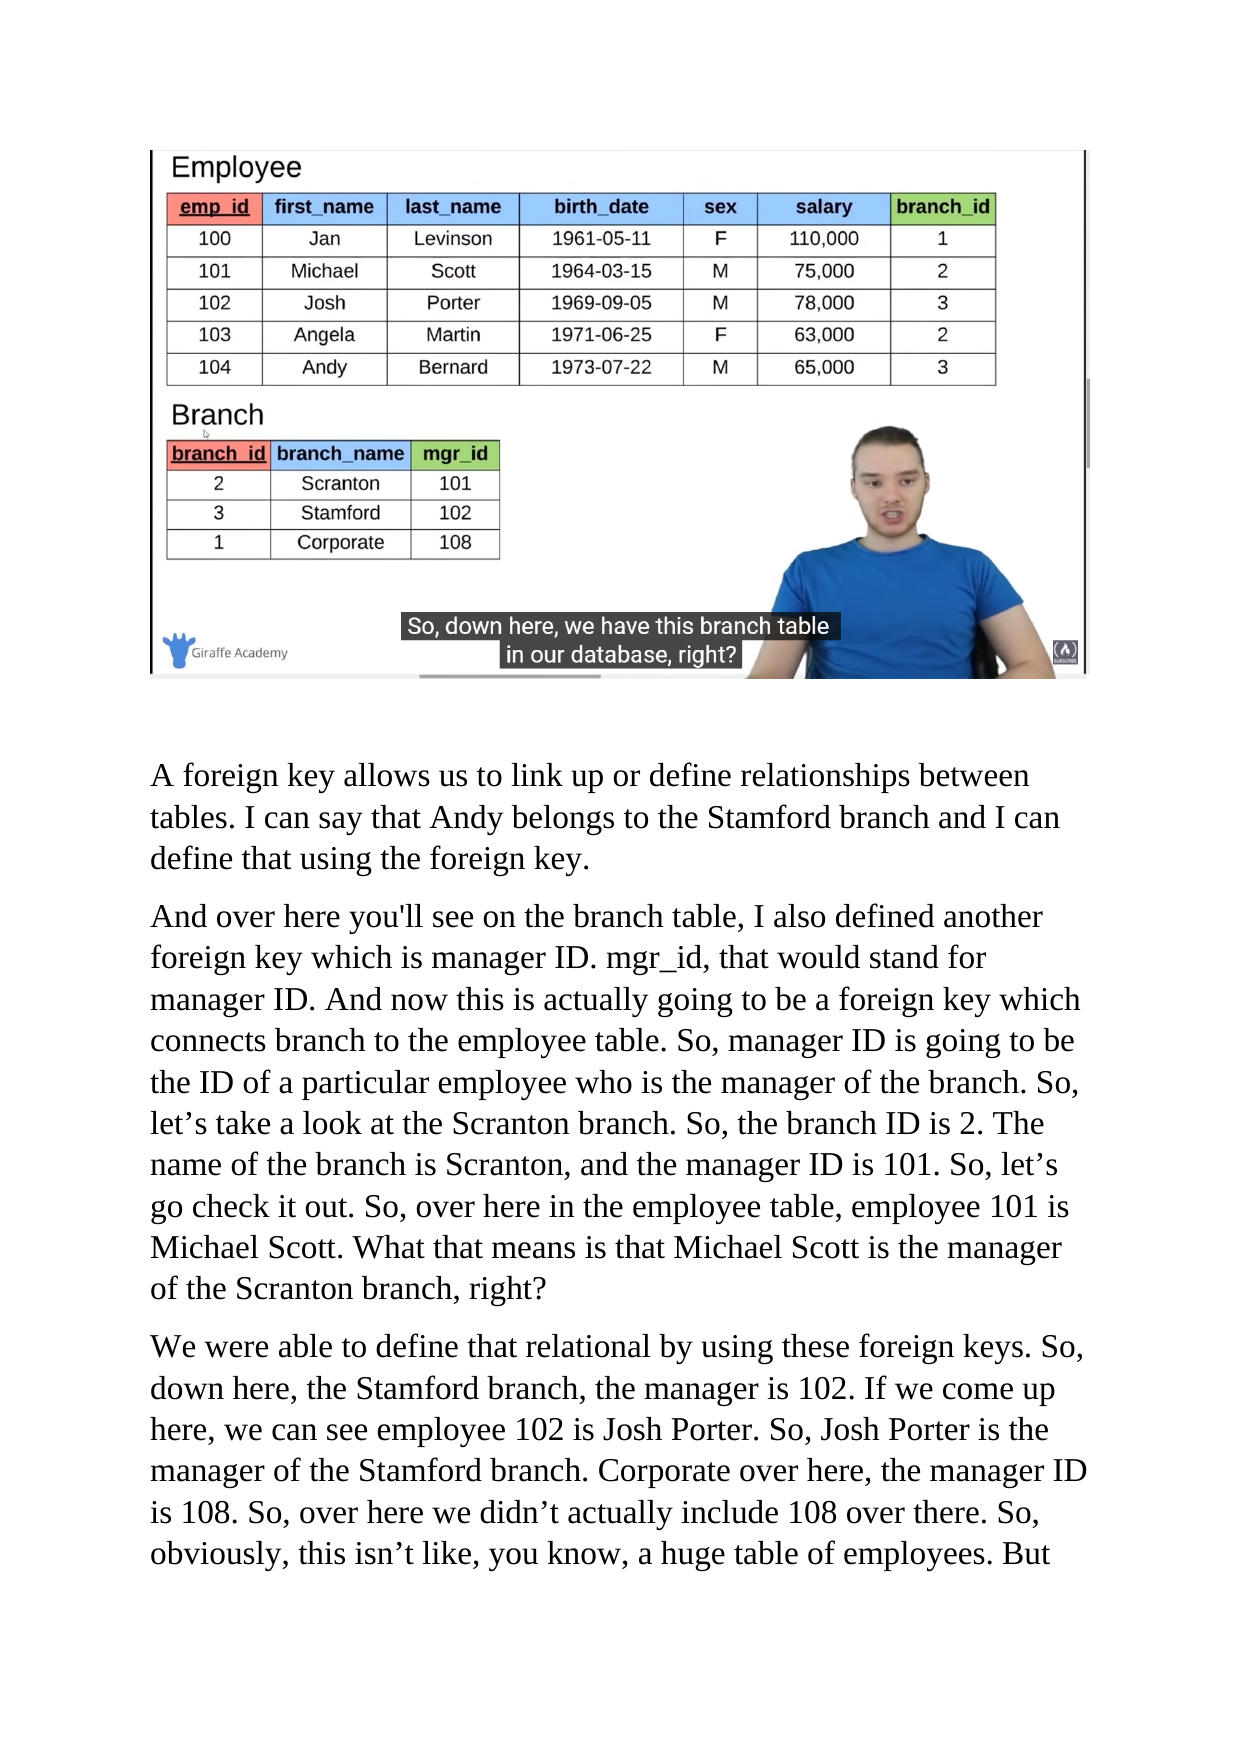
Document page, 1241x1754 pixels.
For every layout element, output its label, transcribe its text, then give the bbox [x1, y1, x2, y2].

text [150, 1327, 1090, 1572]
text A foreign key allows us to link up or define relationships between tables. I can say that Andy belongs to the Stamford branch and I can define that using the foreign key. [150, 756, 1090, 877]
text And over here you'll see on the branch table, I also defined another foreign key which is manager ID. mgr_id, that would stand for manager ID. And now this is actually going to be a foreign key which connects branch to the employee table. So, manager ID is going to be the ID of a particular employee who is the manager of the branch. So, let’s take a look at the Scranton branch. So, the branch ID is 2. The name of the branch is Scranton, and the manager ID is 101. So, let’s go check it out. So, over here in the employee table, employee 101 is Michael Scott. What that means is that Michael Scott is the manager of the Scranton branch, right? [150, 896, 1090, 1307]
picture [150, 150, 1091, 679]
